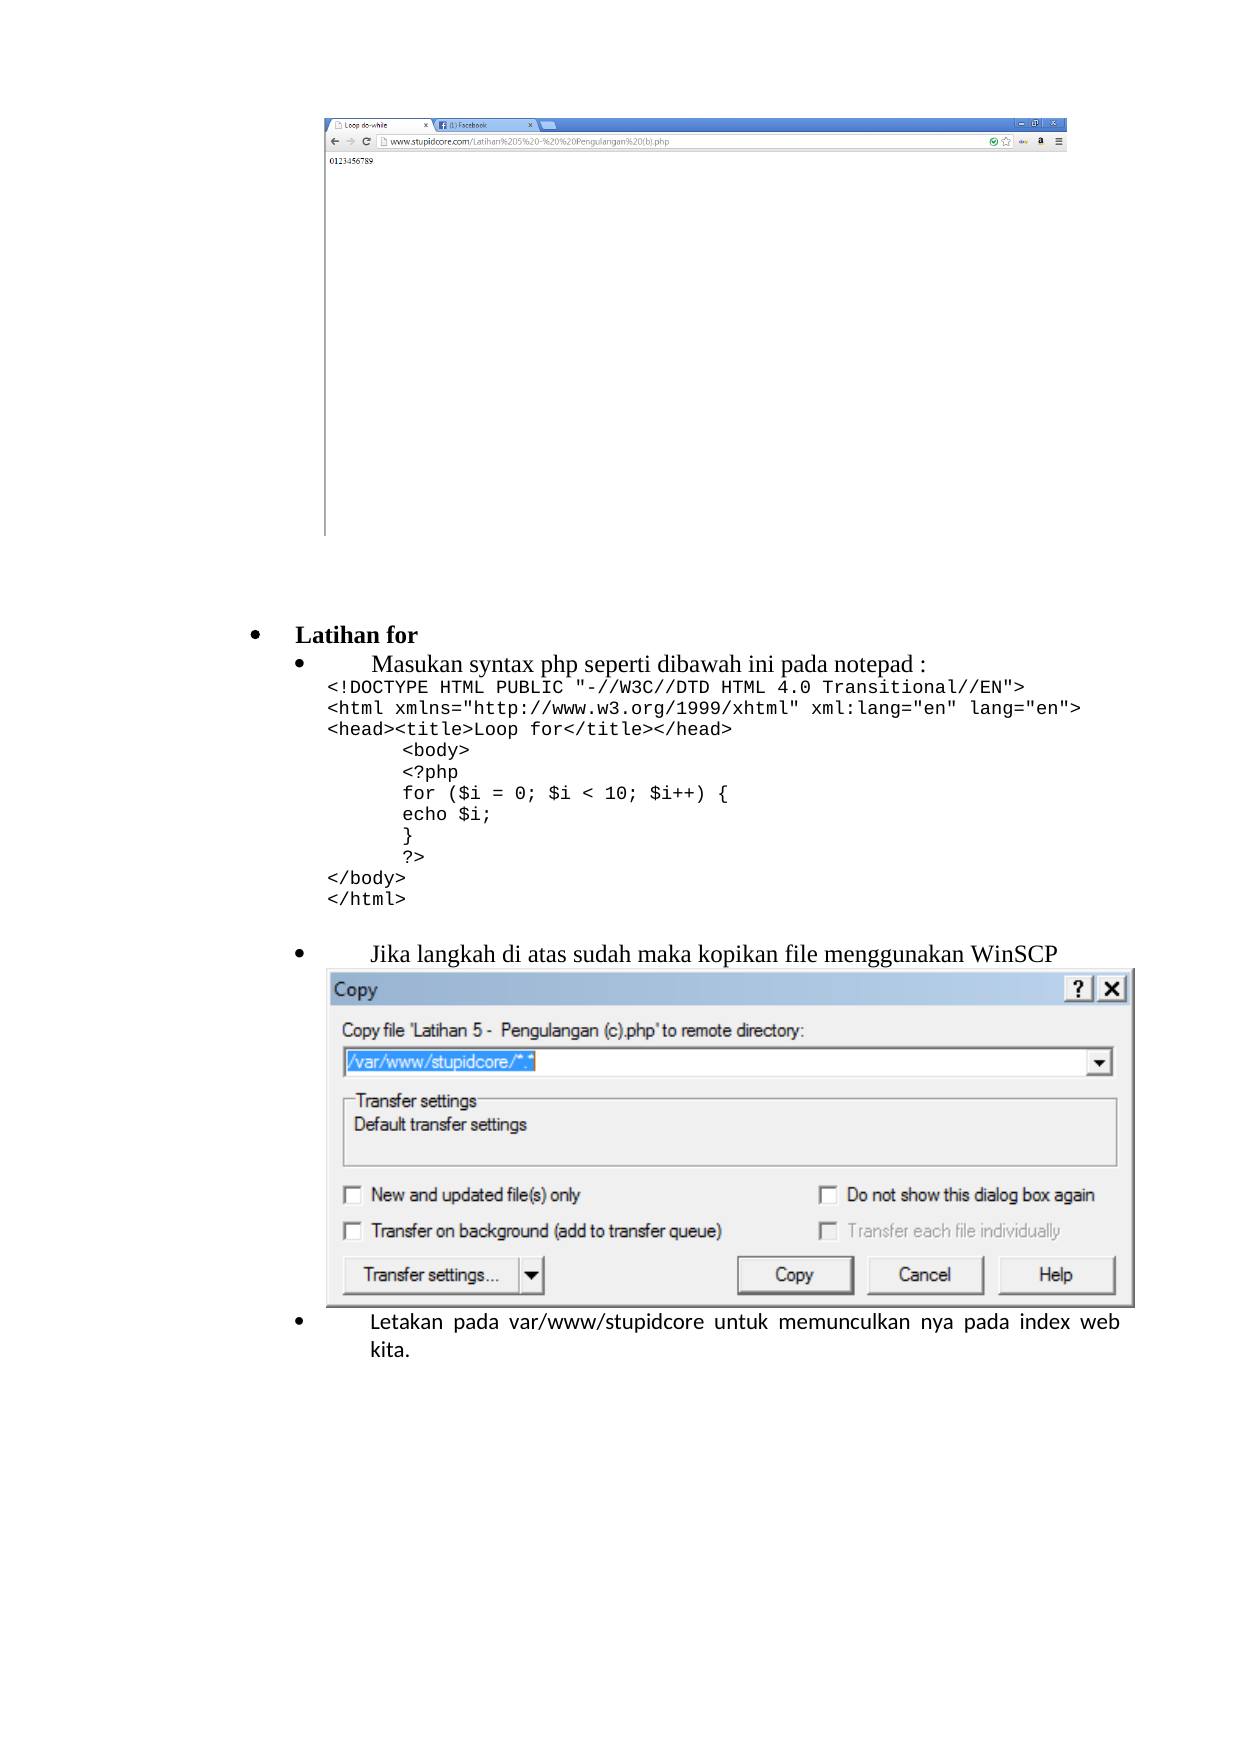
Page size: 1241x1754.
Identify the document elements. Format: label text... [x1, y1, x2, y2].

picture [324, 118, 1067, 536]
text <?php [327, 762, 1122, 784]
text ?> [327, 847, 1122, 869]
text </html> [327, 890, 1122, 911]
list Jika langkah di atas sudah maka kopikan file menggunakan WinSCP [295, 939, 1122, 968]
list Masukan syntax php seperti dibawah ini pada notepad : [295, 649, 1122, 677]
picture [326, 968, 1135, 1308]
text for ($i = 0; $i < 10; $i++) { [327, 784, 1122, 805]
text <head><title>Loop for</title></head> [327, 720, 1122, 741]
text } [327, 826, 1122, 847]
text echo $i; [327, 805, 1122, 826]
list Letakan pada var/www/stupidcore untuk memunculkan nya pada index web kita. [295, 1307, 1122, 1363]
text <!DOCTYPE HTML PUBLIC "-//W3C//DTD HTML 4.0 Transitional//EN"> [327, 677, 1122, 699]
text <html xmlns="http://www.w3.org/1999/xhtml" xml:lang="en" lang="en"> [327, 699, 1122, 720]
text <body> [327, 741, 1122, 762]
list Latihan for [251, 620, 1122, 649]
text </body> [327, 869, 1122, 890]
